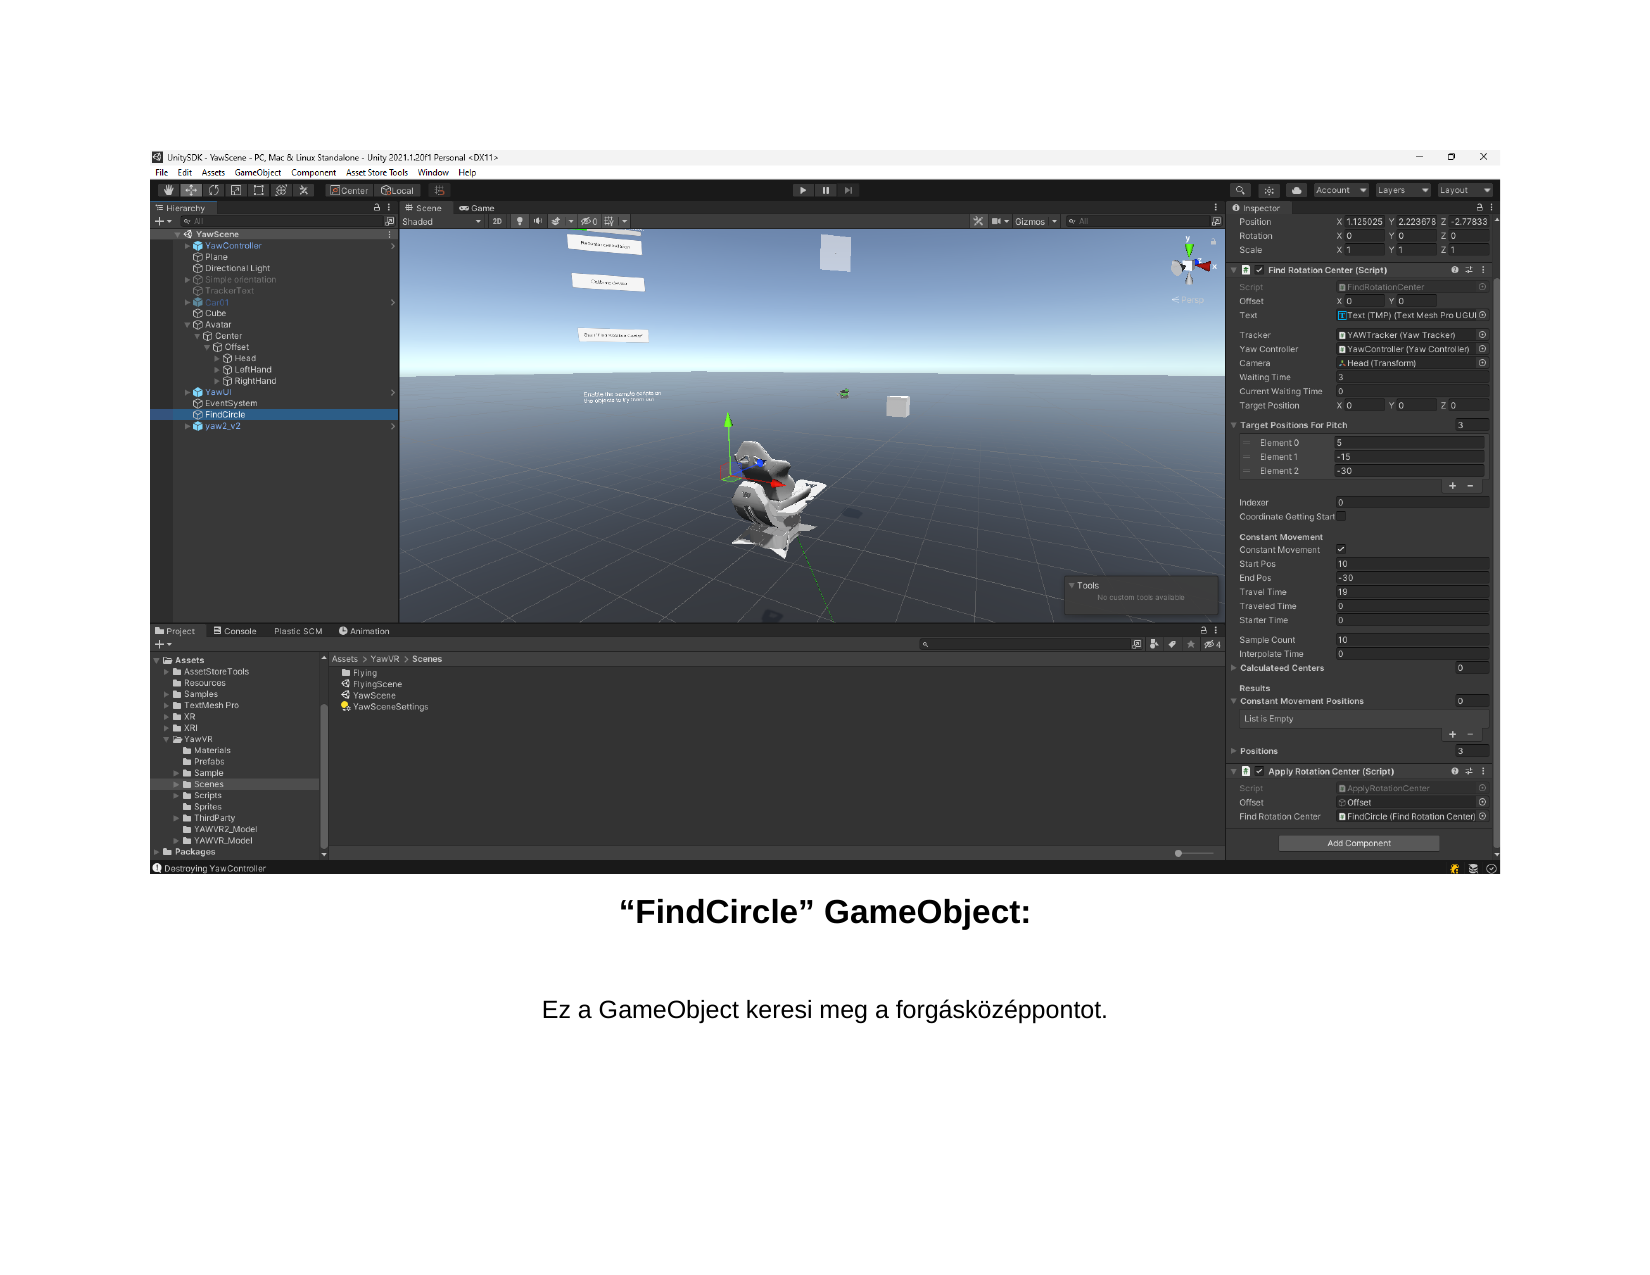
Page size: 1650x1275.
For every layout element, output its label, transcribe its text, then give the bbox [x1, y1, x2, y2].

text “FindCircle” GameObject: [150, 892, 1500, 931]
text Ez a GameObject keresi meg a forgásközéppontot. [150, 996, 1500, 1024]
picture [150, 150, 1500, 874]
